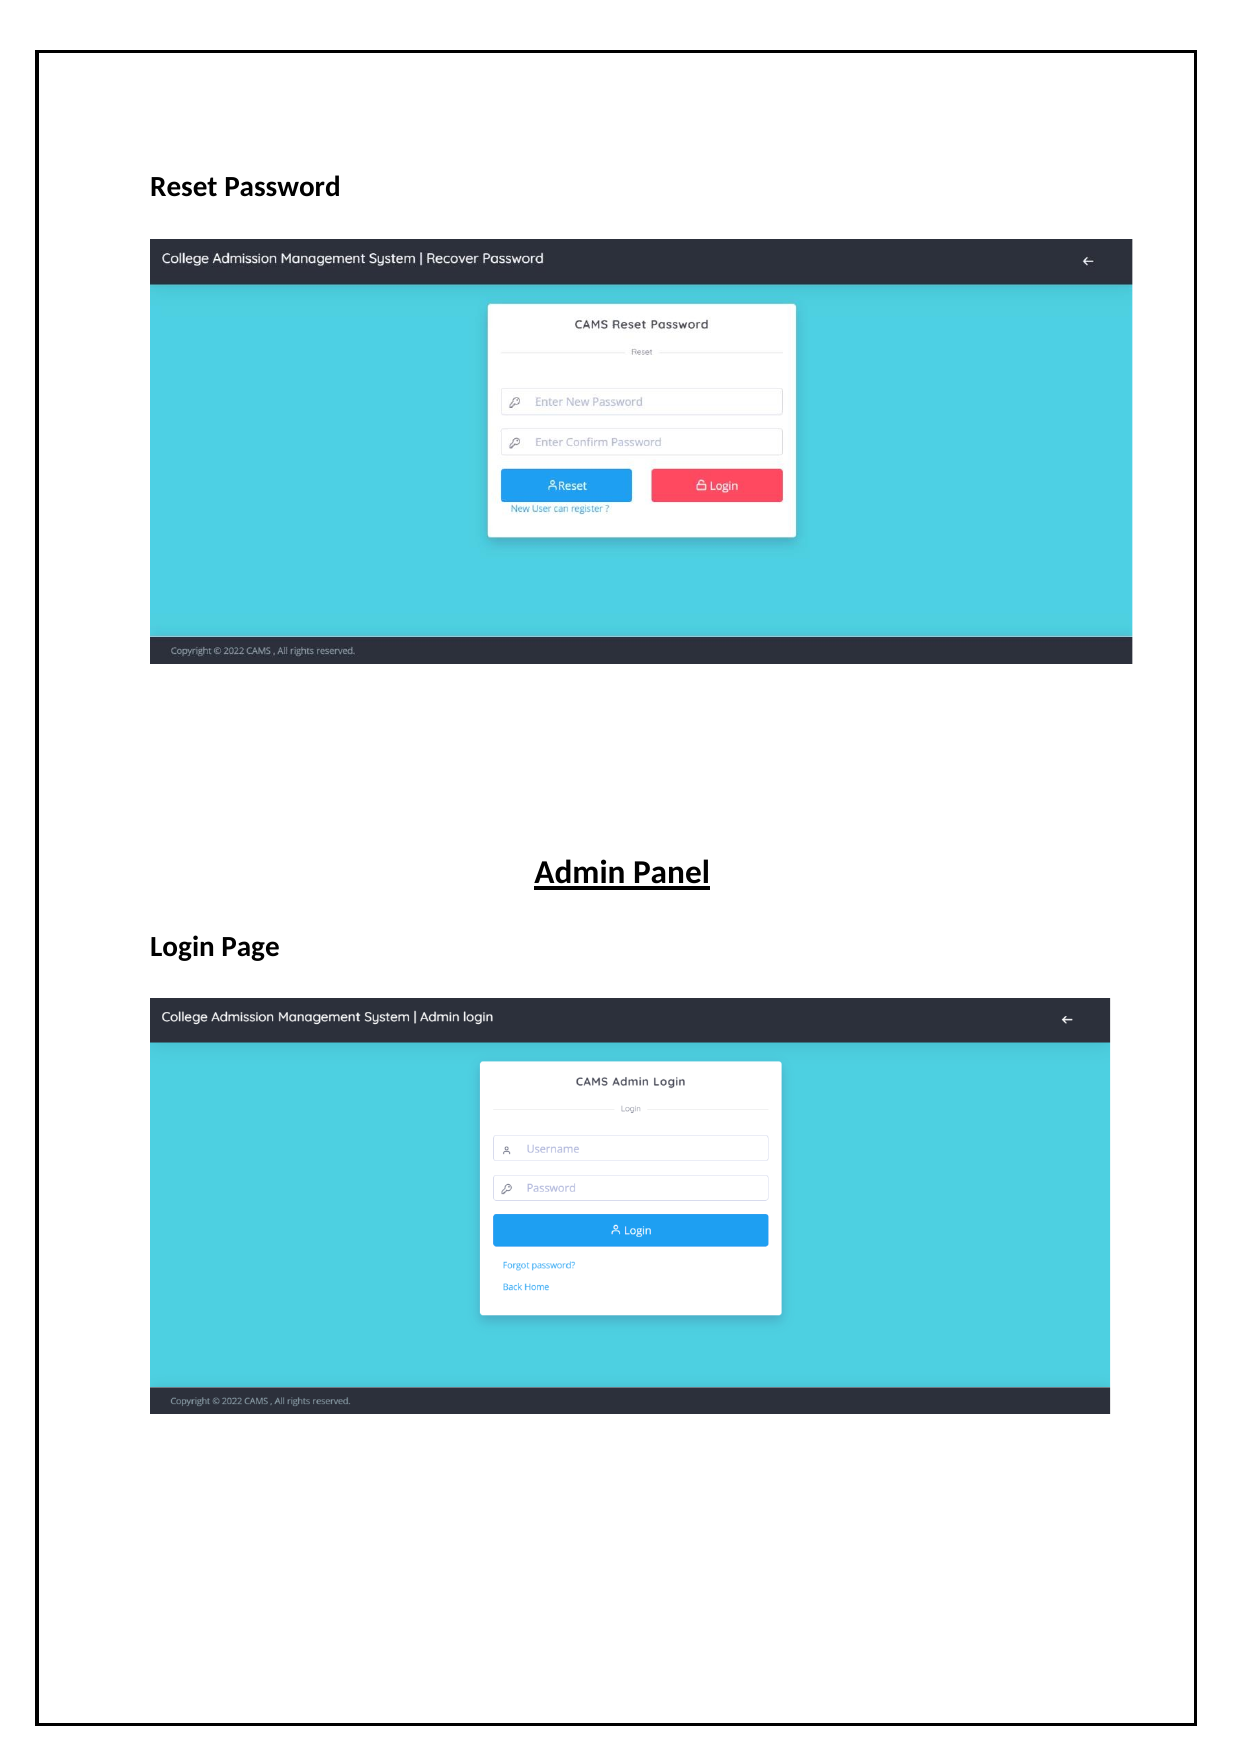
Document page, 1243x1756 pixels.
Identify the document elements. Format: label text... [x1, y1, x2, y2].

picture [150, 998, 1110, 1414]
text Login Page [150, 928, 1194, 963]
text Admin Panel [255, 851, 989, 892]
text Reset Password [150, 168, 1194, 203]
picture [150, 239, 1133, 664]
